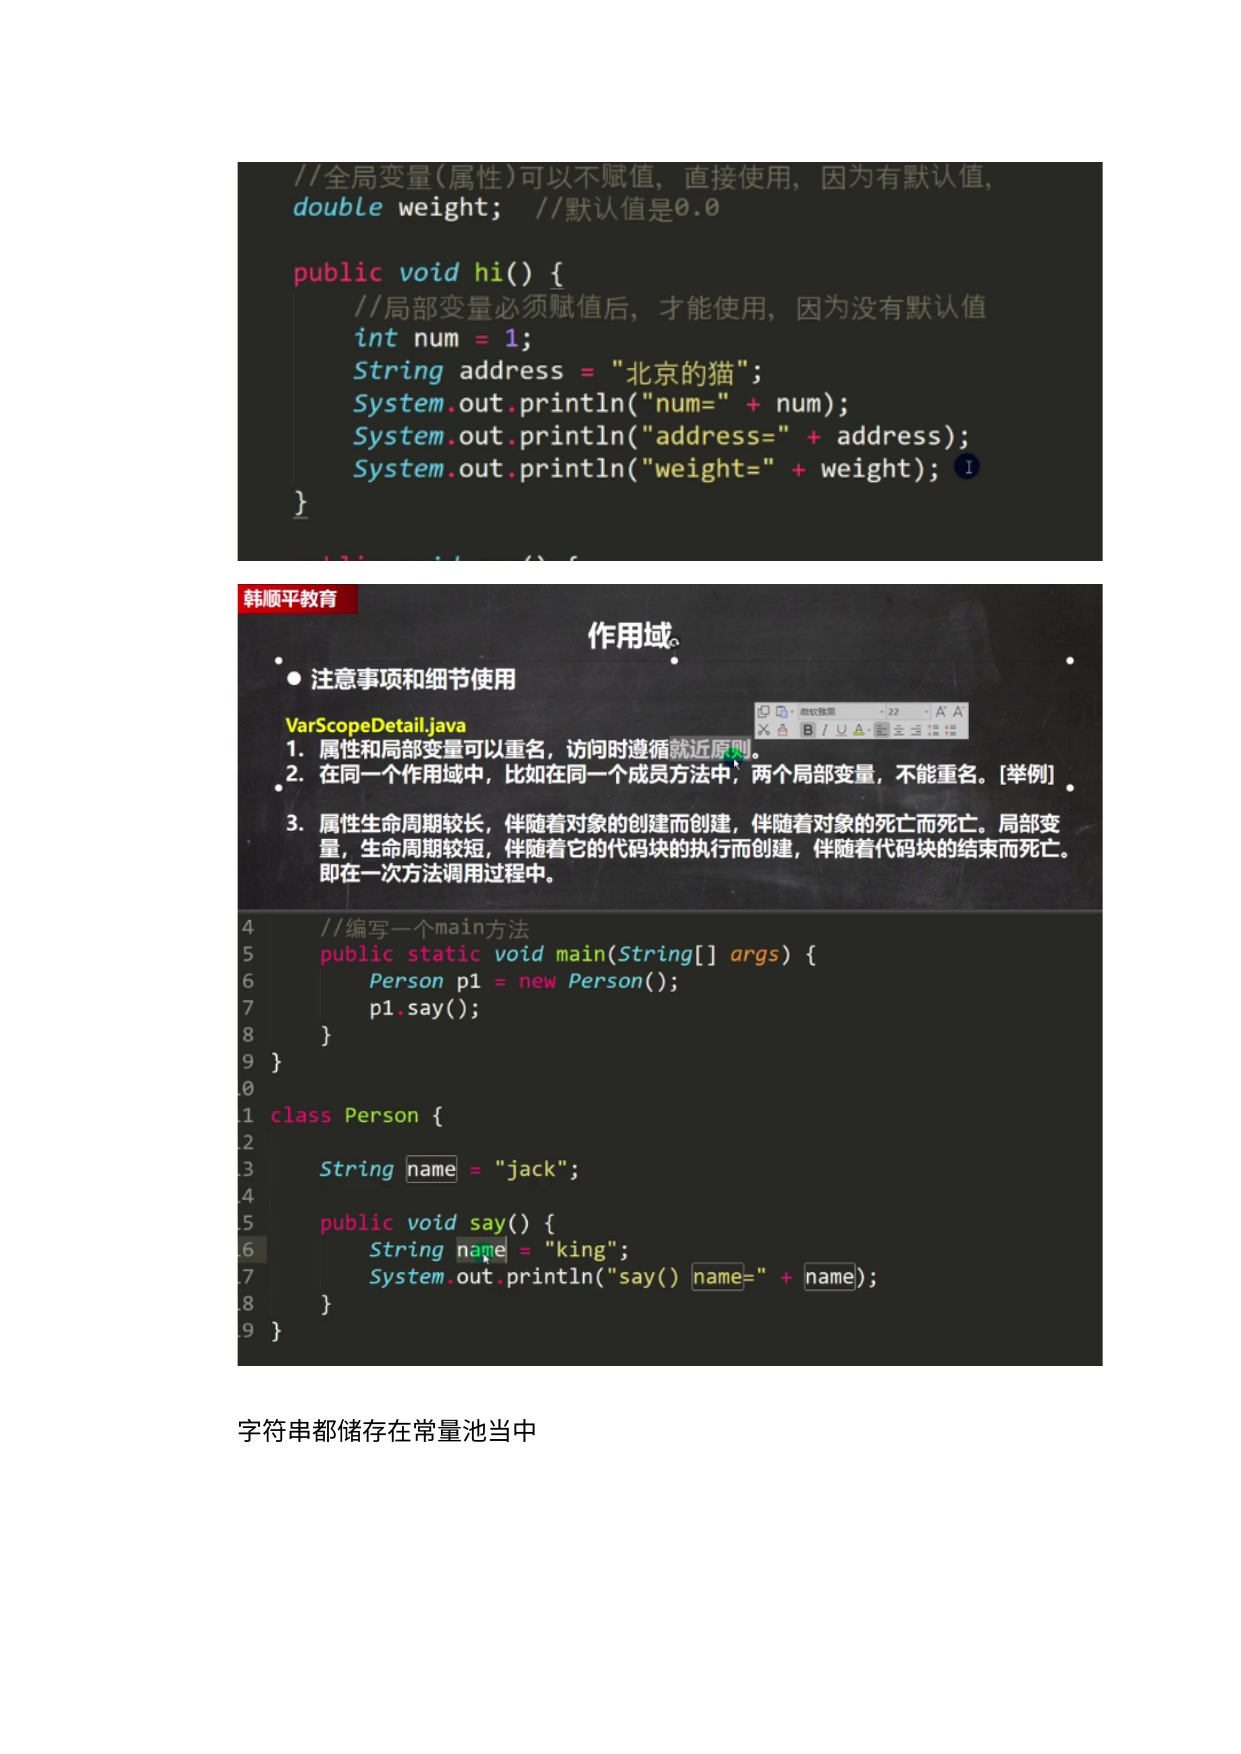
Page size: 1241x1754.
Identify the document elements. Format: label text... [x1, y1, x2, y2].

text 字符串都储存在常量池当中 [187, 1397, 1053, 1462]
picture [237, 584, 1103, 1366]
picture [237, 162, 1103, 561]
